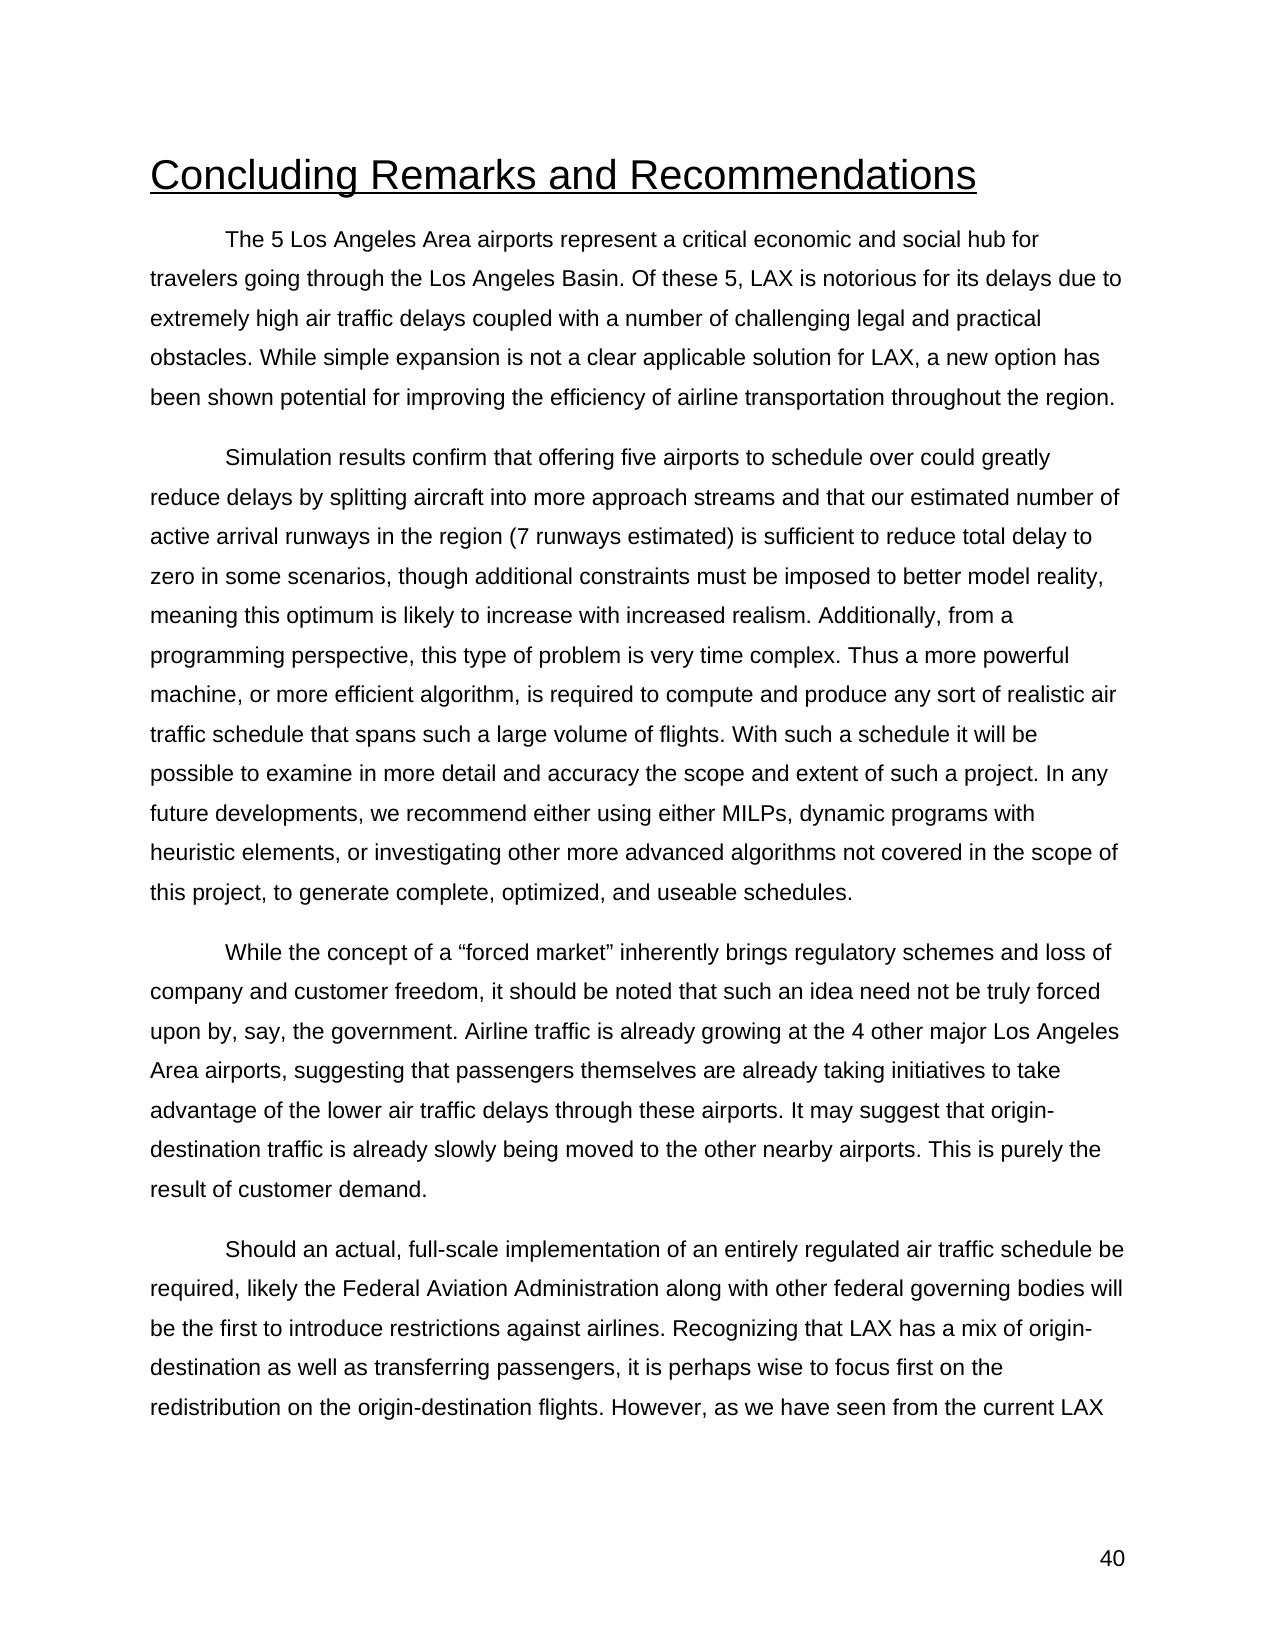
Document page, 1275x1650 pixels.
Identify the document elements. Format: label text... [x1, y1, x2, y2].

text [150, 1236, 1125, 1420]
subtitle Concluding Remarks and Recommendations [150, 150, 1125, 198]
text The 5 Los Angeles Area airports represent a critical economic and social hub for travelers going through the Los Angeles Basin. Of these 5, LAX is notorious for its delays due to extremely high air traffic delays coupled with a number of challenging legal and practical obstacles. While simple expansion is not a clear applicable solution for LAX, a new option has been shown potential for improving the efficiency of airline transportation throughout the region. [150, 226, 1125, 410]
text Simulation results confirm that offering five airports to schedule over could greatly reduce delays by splitting aircraft into more approach streams and that our estimated number of active arrival runways in the region (7 runways estimated) is sufficient to reduce total delay to zero in some scenarios, though additional constraints must be imposed to better model reality, meaning this optimum is likely to increase with increased realism. Additionally, from a programming perspective, this type of problem is very time complex. Thus a more powerful machine, or more efficient algorithm, is required to compute and produce any sort of realistic air traffic schedule that spans such a large volume of flights. With such a schedule it will be possible to examine in more detail and accuracy the scope and extent of such a project. In any future developments, we recommend either using either MILPs, dynamic programs with heuristic elements, or investigating other more advanced algorithms not covered in the scope of this project, to generate complete, optimized, and useable schedules. [150, 444, 1125, 905]
text While the concept of a “forced market” inherently brings regulatory schemes and loss of company and customer freedom, it should be noted that such an idea need not be truly forced upon by, say, the government. Airline traffic is already growing at the 4 other major Los Angeles Area airports, suggesting that passengers themselves are already taking initiatives to take advantage of the lower air traffic delays through these airports. It may suggest that origin-destination traffic is already slowly being moved to the other nearby airports. This is purely the result of customer demand. [150, 939, 1125, 1202]
